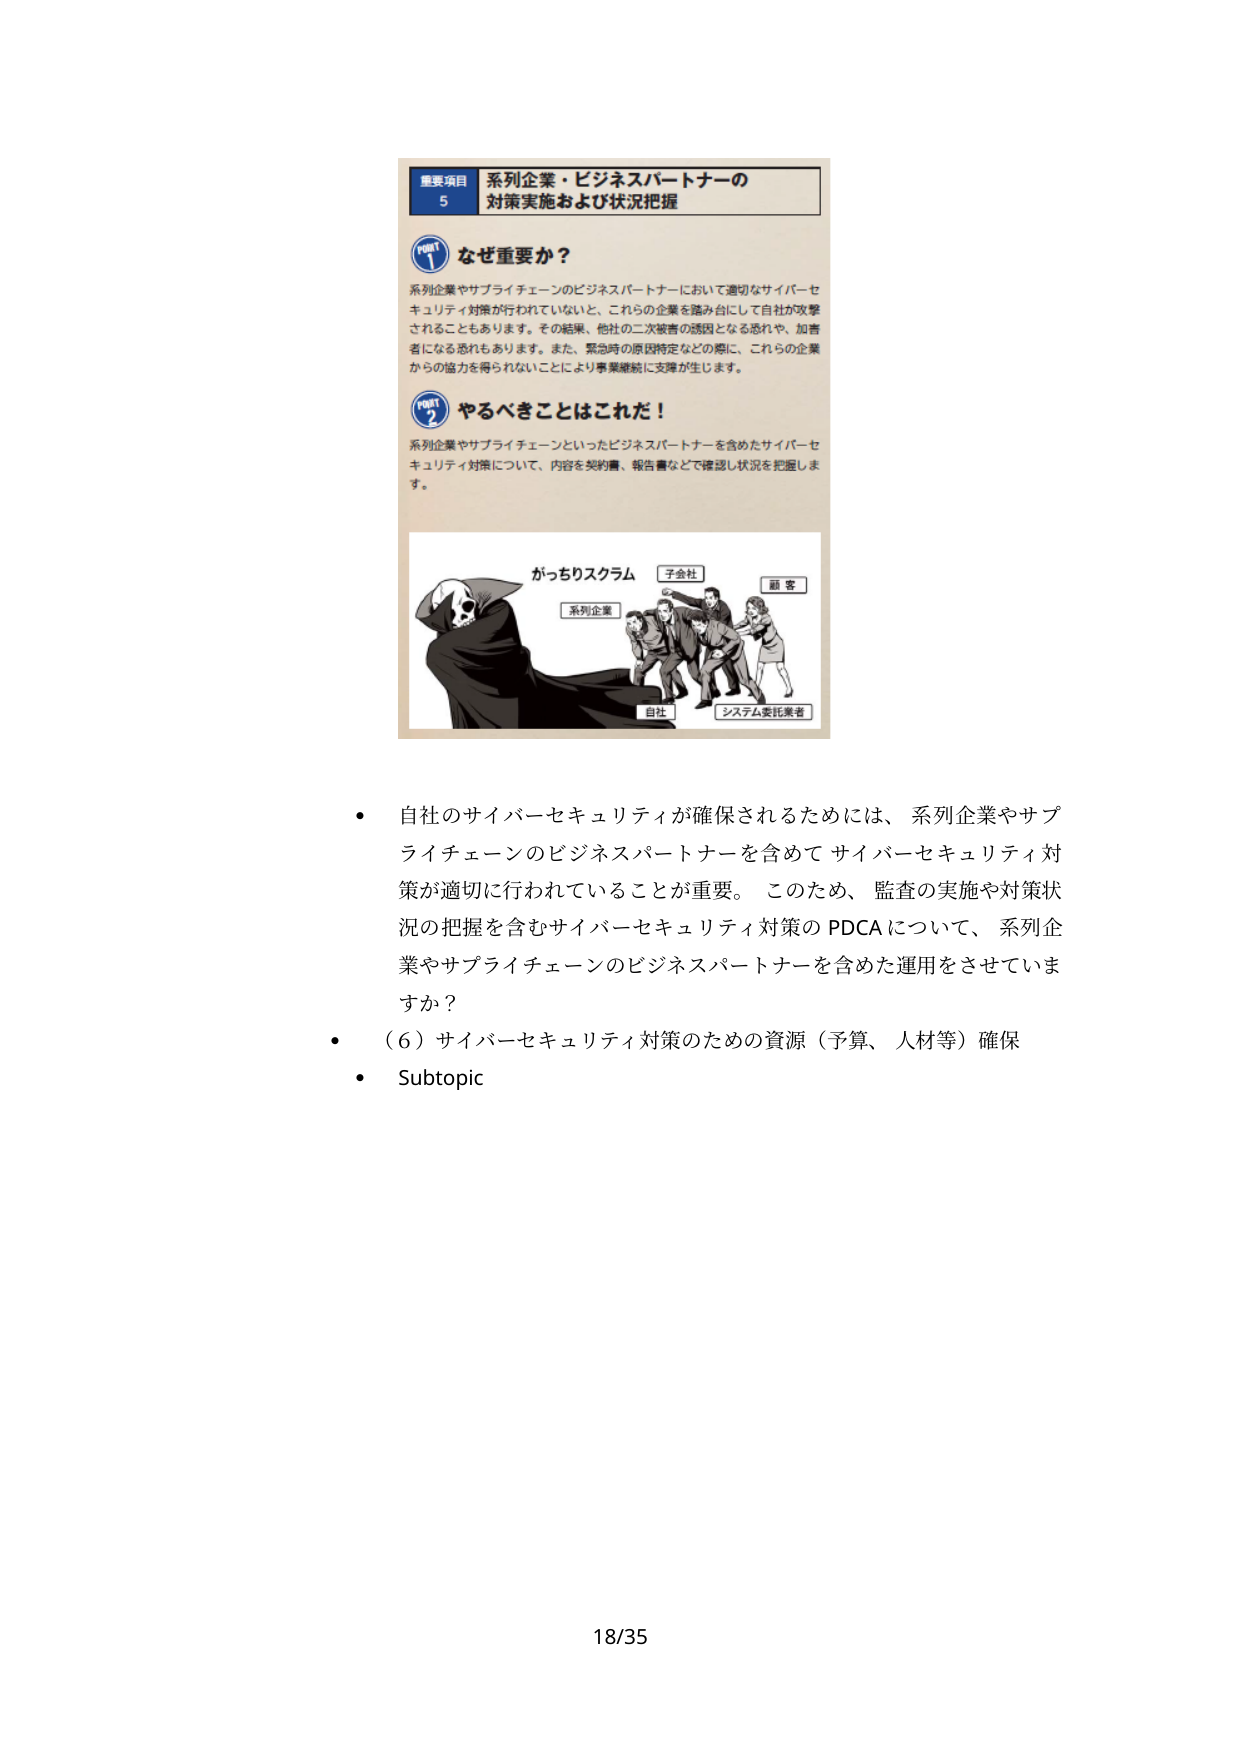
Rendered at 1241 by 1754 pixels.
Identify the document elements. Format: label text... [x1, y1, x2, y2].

list （６）サイバーセキュリティ対策のための資源（予算、 人材等）確保 [331, 1021, 1063, 1058]
list 自社のサイバーセキュリティが確保されるためには、 系列企業やサプライチェーンのビジネスパートナーを含めて サイバーセキュリティ対策が適切に行われていることが重要。 このため、 監査の実施や対策状況の把握を含むサイバーセキュリティ対策のPDCAについて、 系列企業やサプライチェーンのビジネスパートナーを含めた運用をさせていますか？ [356, 796, 1063, 1021]
list Subtopic [356, 1058, 1063, 1096]
picture [398, 158, 831, 739]
